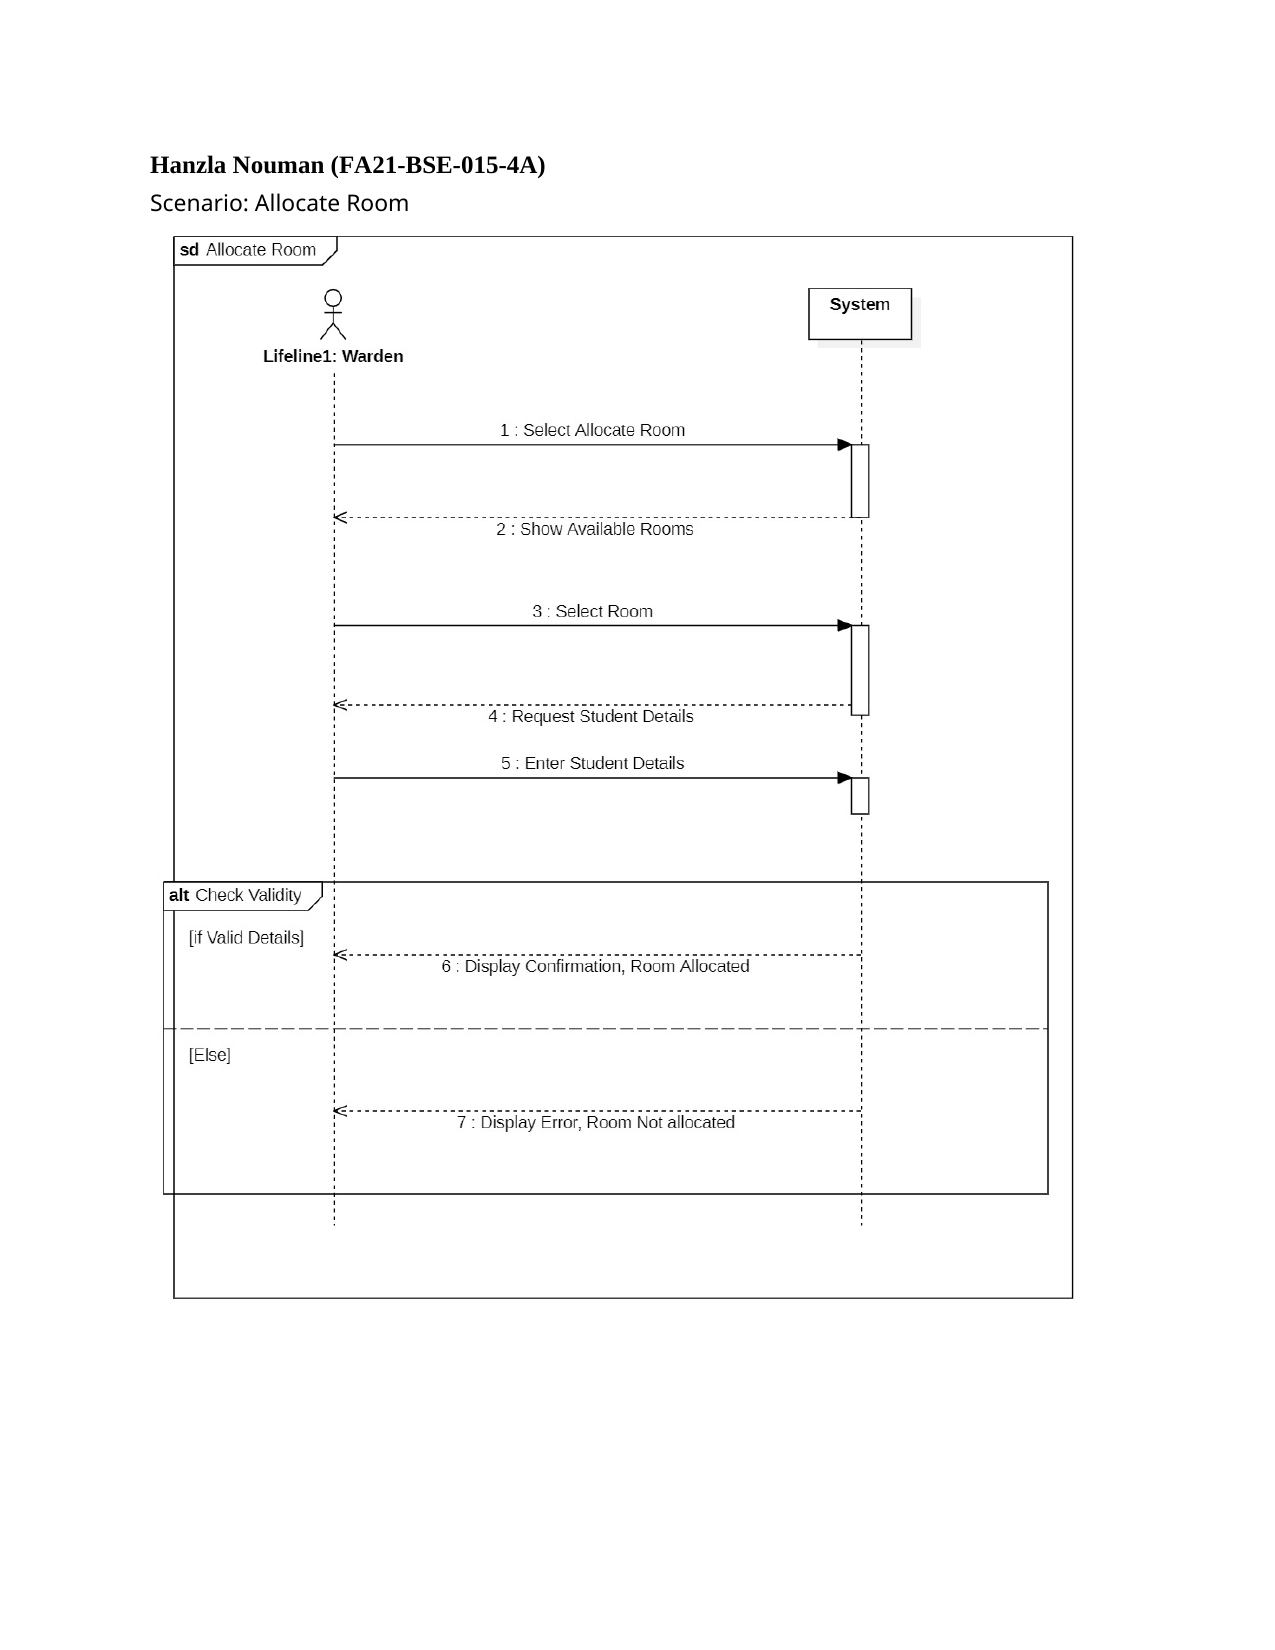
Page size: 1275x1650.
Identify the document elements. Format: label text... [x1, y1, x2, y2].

picture [150, 223, 1124, 1350]
subtitle Hanzla Nouman (FA21-BSE-015-4A) [150, 150, 1125, 179]
subtitle Scenario: Allocate Room [150, 187, 1125, 218]
